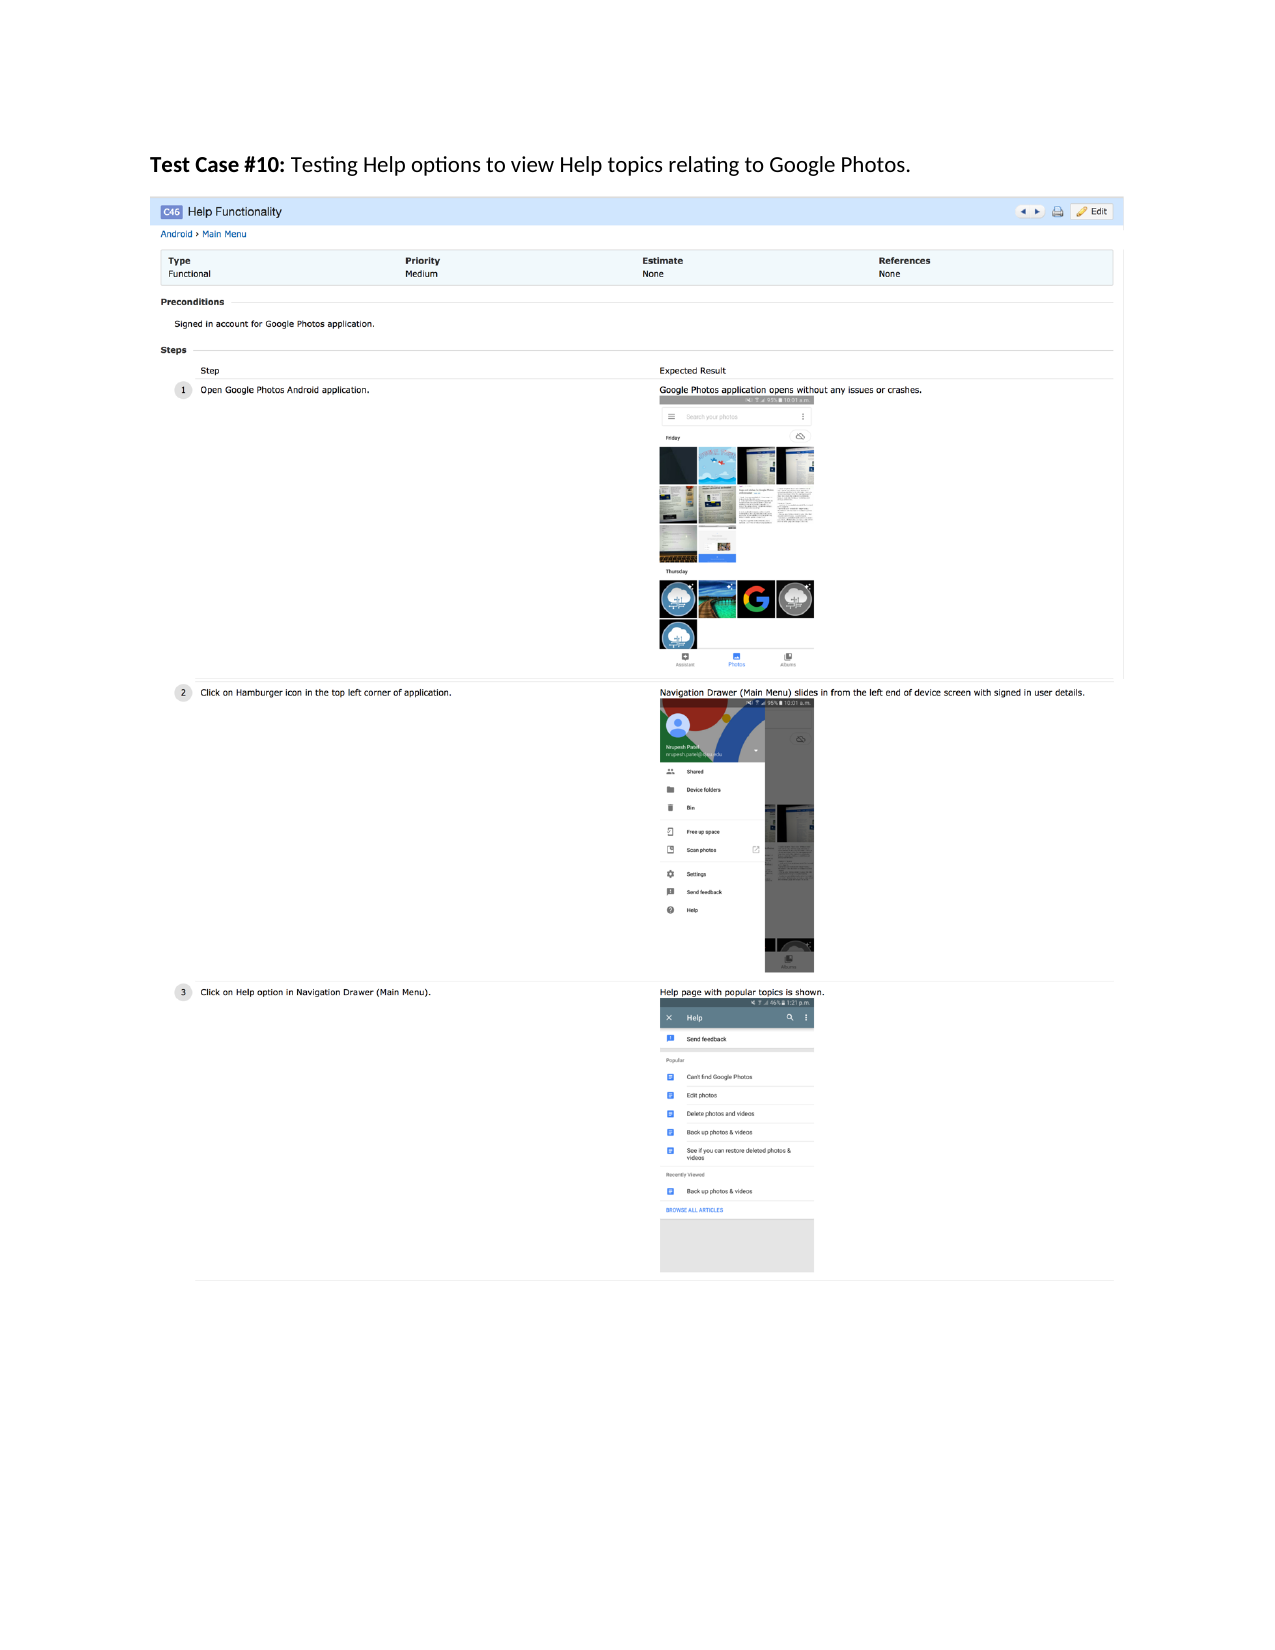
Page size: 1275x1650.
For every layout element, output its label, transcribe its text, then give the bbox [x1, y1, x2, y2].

picture [150, 681, 1124, 1281]
picture [150, 196, 1124, 679]
text Test Case #10: Testing Help options to view Help topics relating to Google Photos. [150, 150, 1125, 178]
